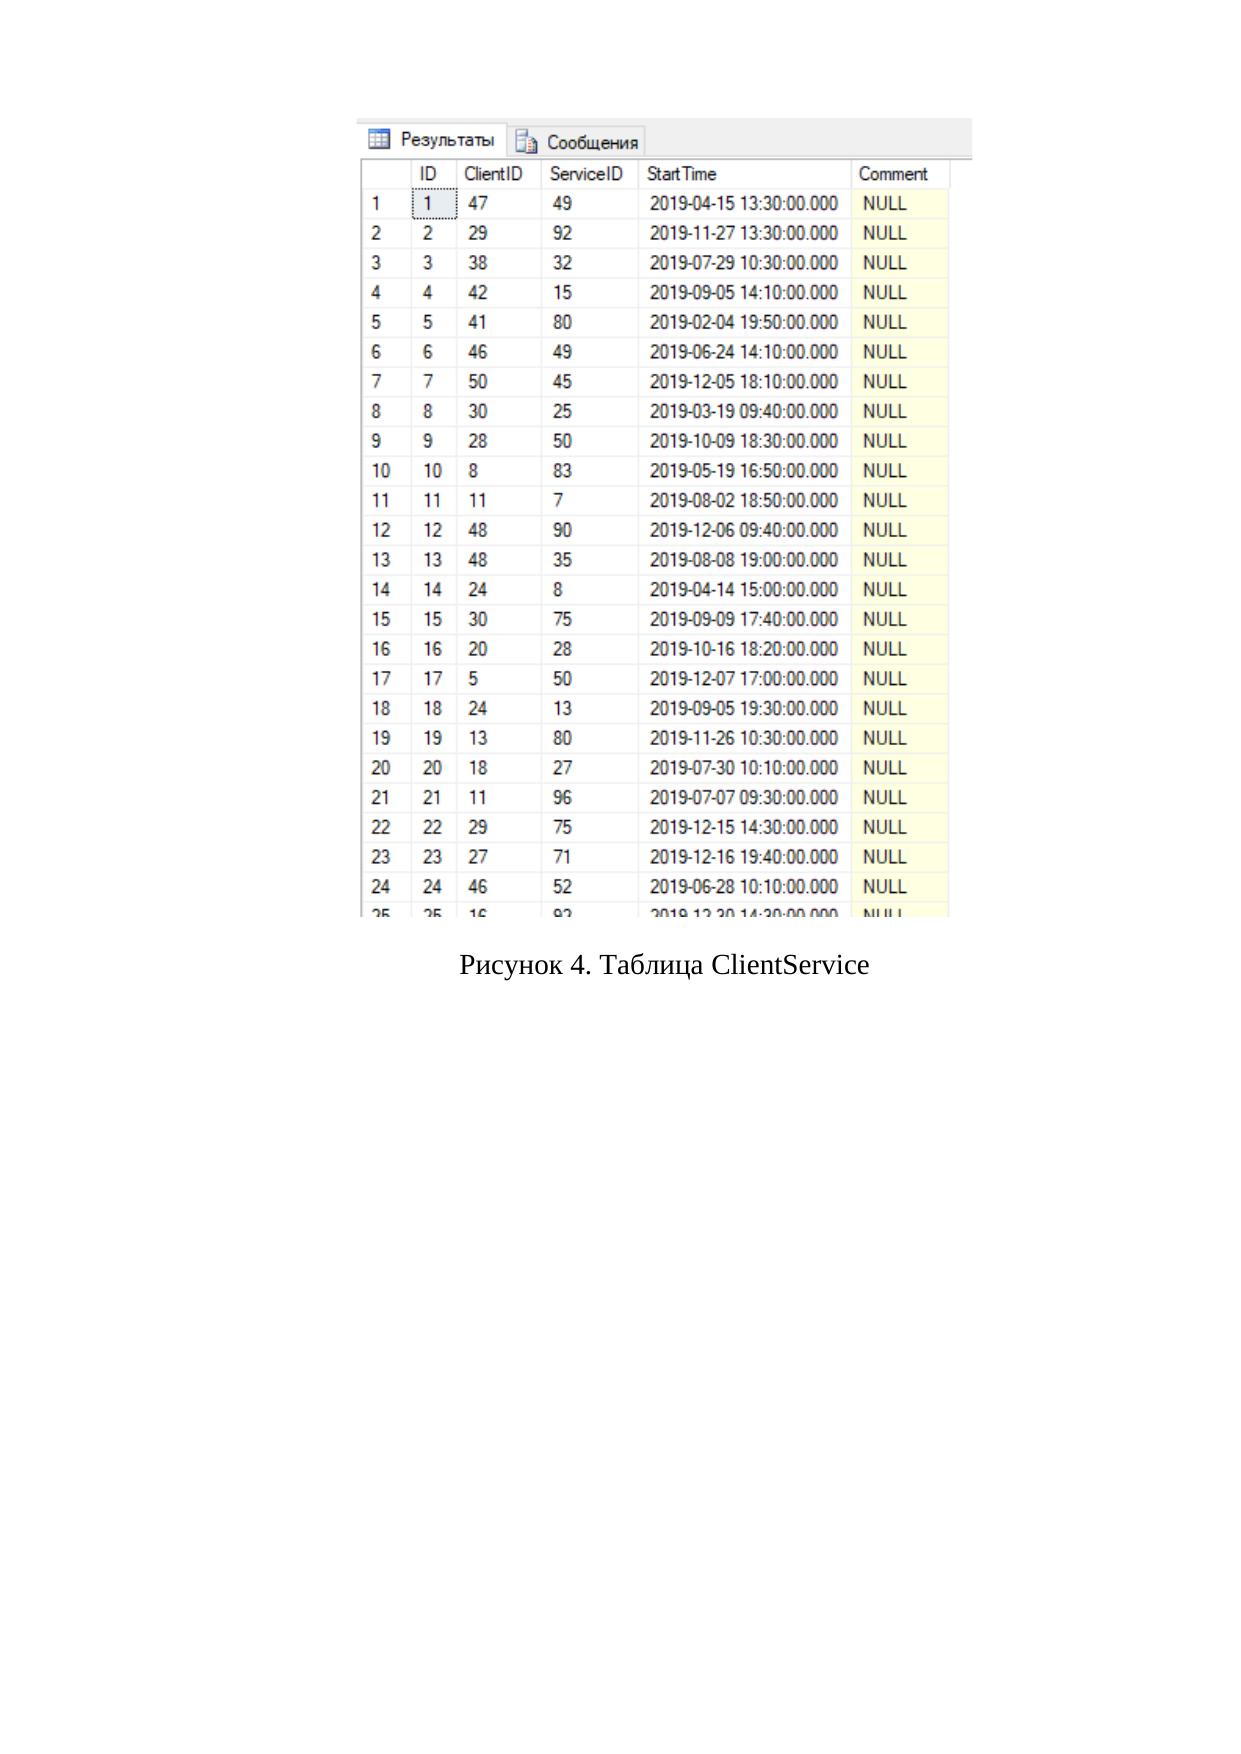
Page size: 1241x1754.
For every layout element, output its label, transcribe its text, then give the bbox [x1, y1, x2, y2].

picture [356, 118, 973, 917]
text Рисунок 4. Таблица ClientService [177, 947, 1152, 981]
